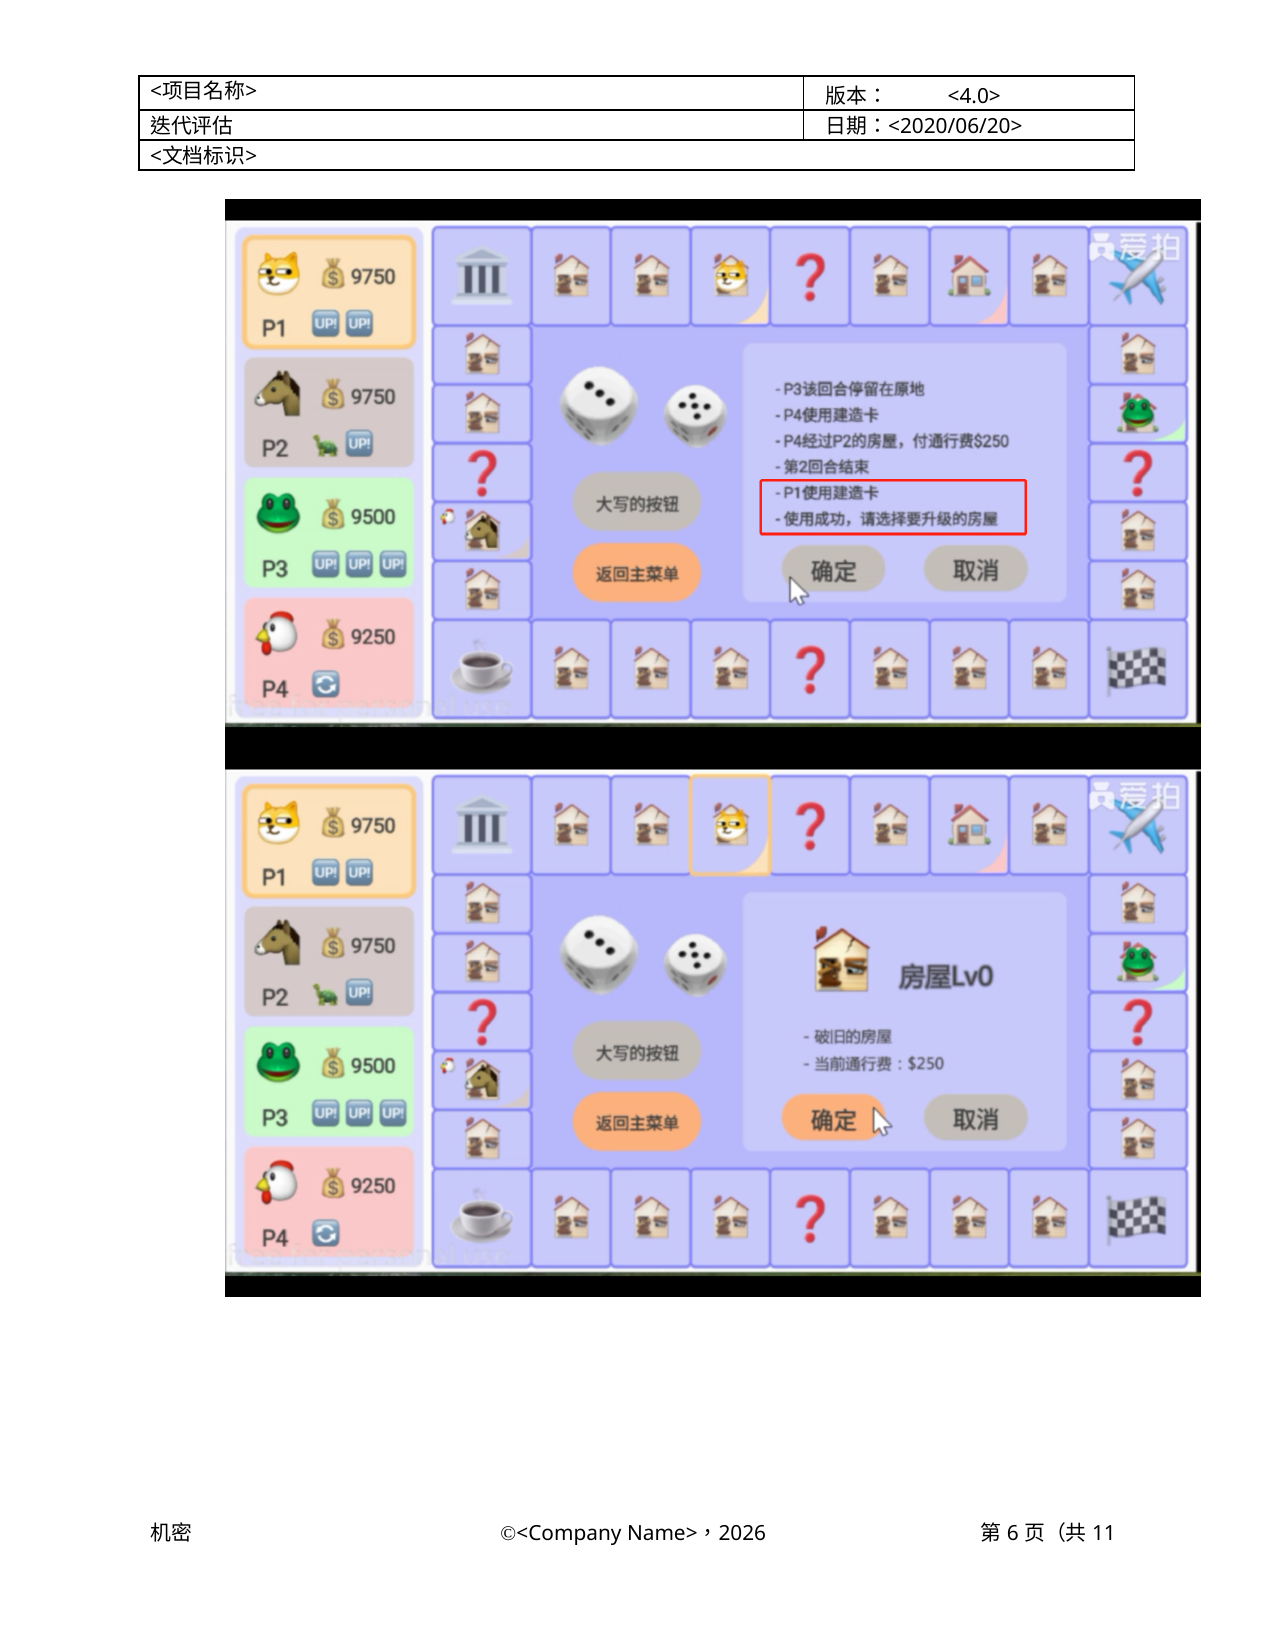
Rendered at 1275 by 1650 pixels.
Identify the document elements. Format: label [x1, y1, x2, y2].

picture [225, 199, 1201, 1297]
